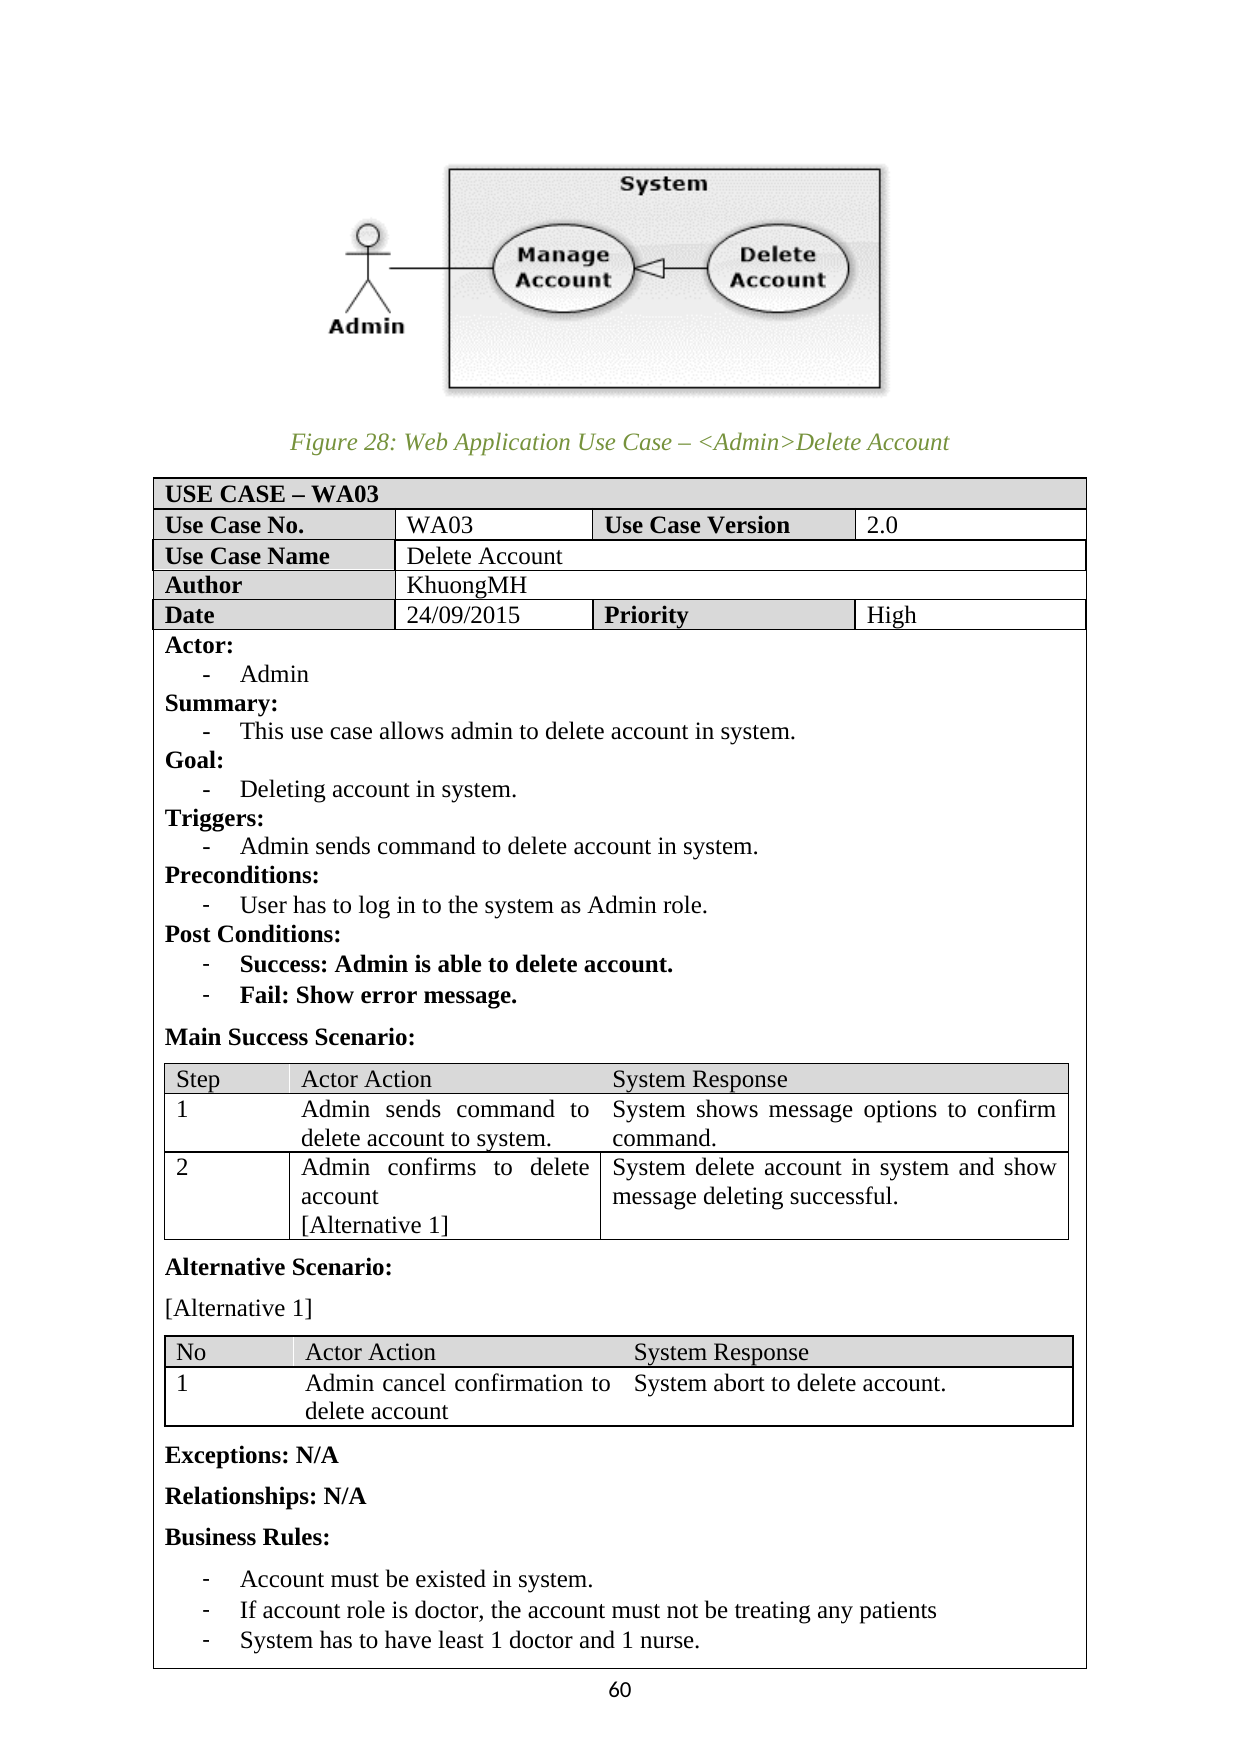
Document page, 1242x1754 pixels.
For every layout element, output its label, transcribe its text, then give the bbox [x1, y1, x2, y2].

table_cell Priority [594, 600, 854, 629]
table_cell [154, 630, 1086, 1667]
table_cell Date [154, 600, 394, 629]
table_cell WA03 [396, 510, 592, 539]
table_header USE CASE – WA03 [154, 479, 1086, 508]
table_cell 2.0 [856, 510, 1086, 539]
table_cell Delete Account [396, 541, 1085, 569]
table_cell Use Case Name [154, 540, 394, 569]
table_cell Use Case Version [593, 510, 855, 539]
table_cell KhuongMH [396, 571, 1086, 599]
table_cell Author [154, 571, 395, 599]
table_cell 24/09/2015 [396, 600, 592, 629]
table_cell Use Case No. [154, 510, 395, 539]
picture [319, 162, 920, 428]
table_cell High [856, 600, 1085, 629]
text Figure 28: Web Application Use Case – <Admin>Delete Account [94, 427, 1146, 456]
